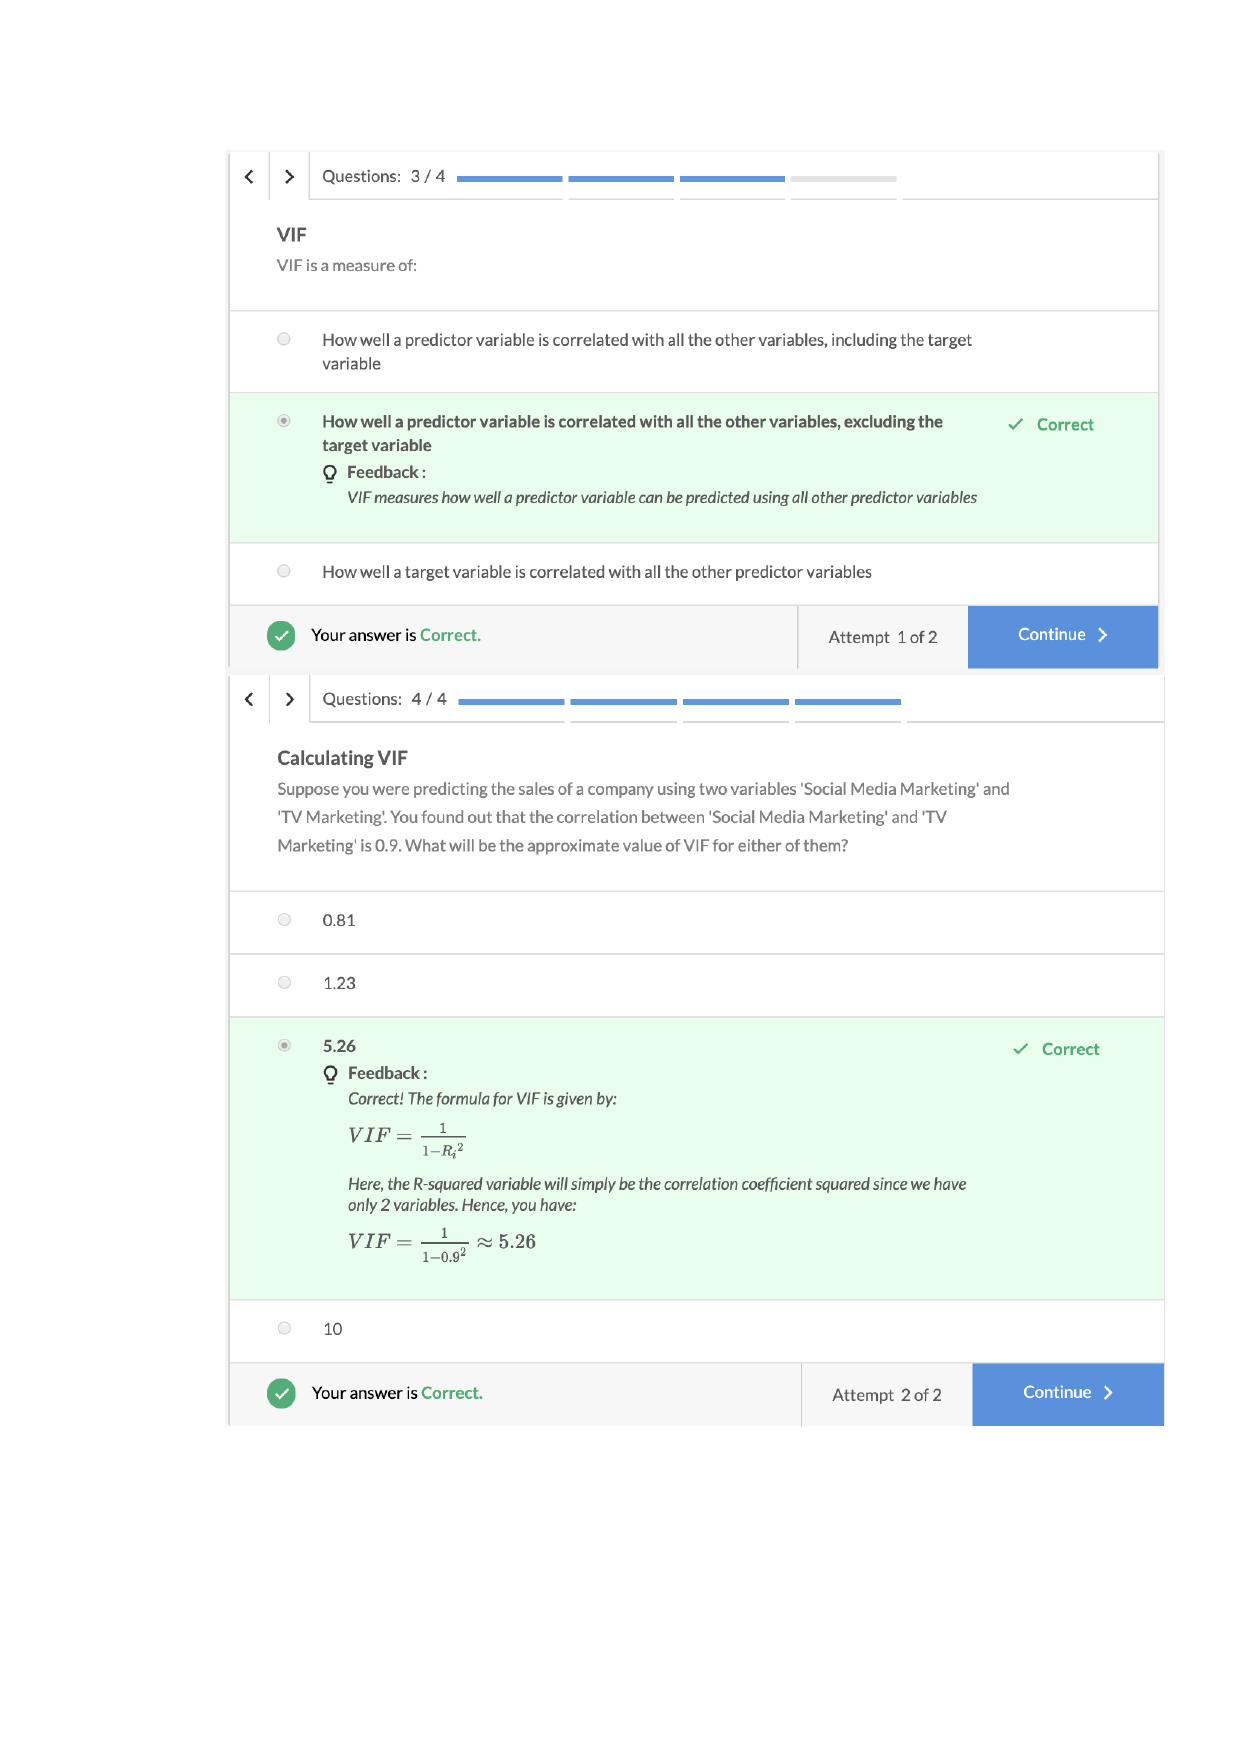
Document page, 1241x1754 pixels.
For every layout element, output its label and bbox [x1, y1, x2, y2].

picture [225, 150, 1165, 1426]
